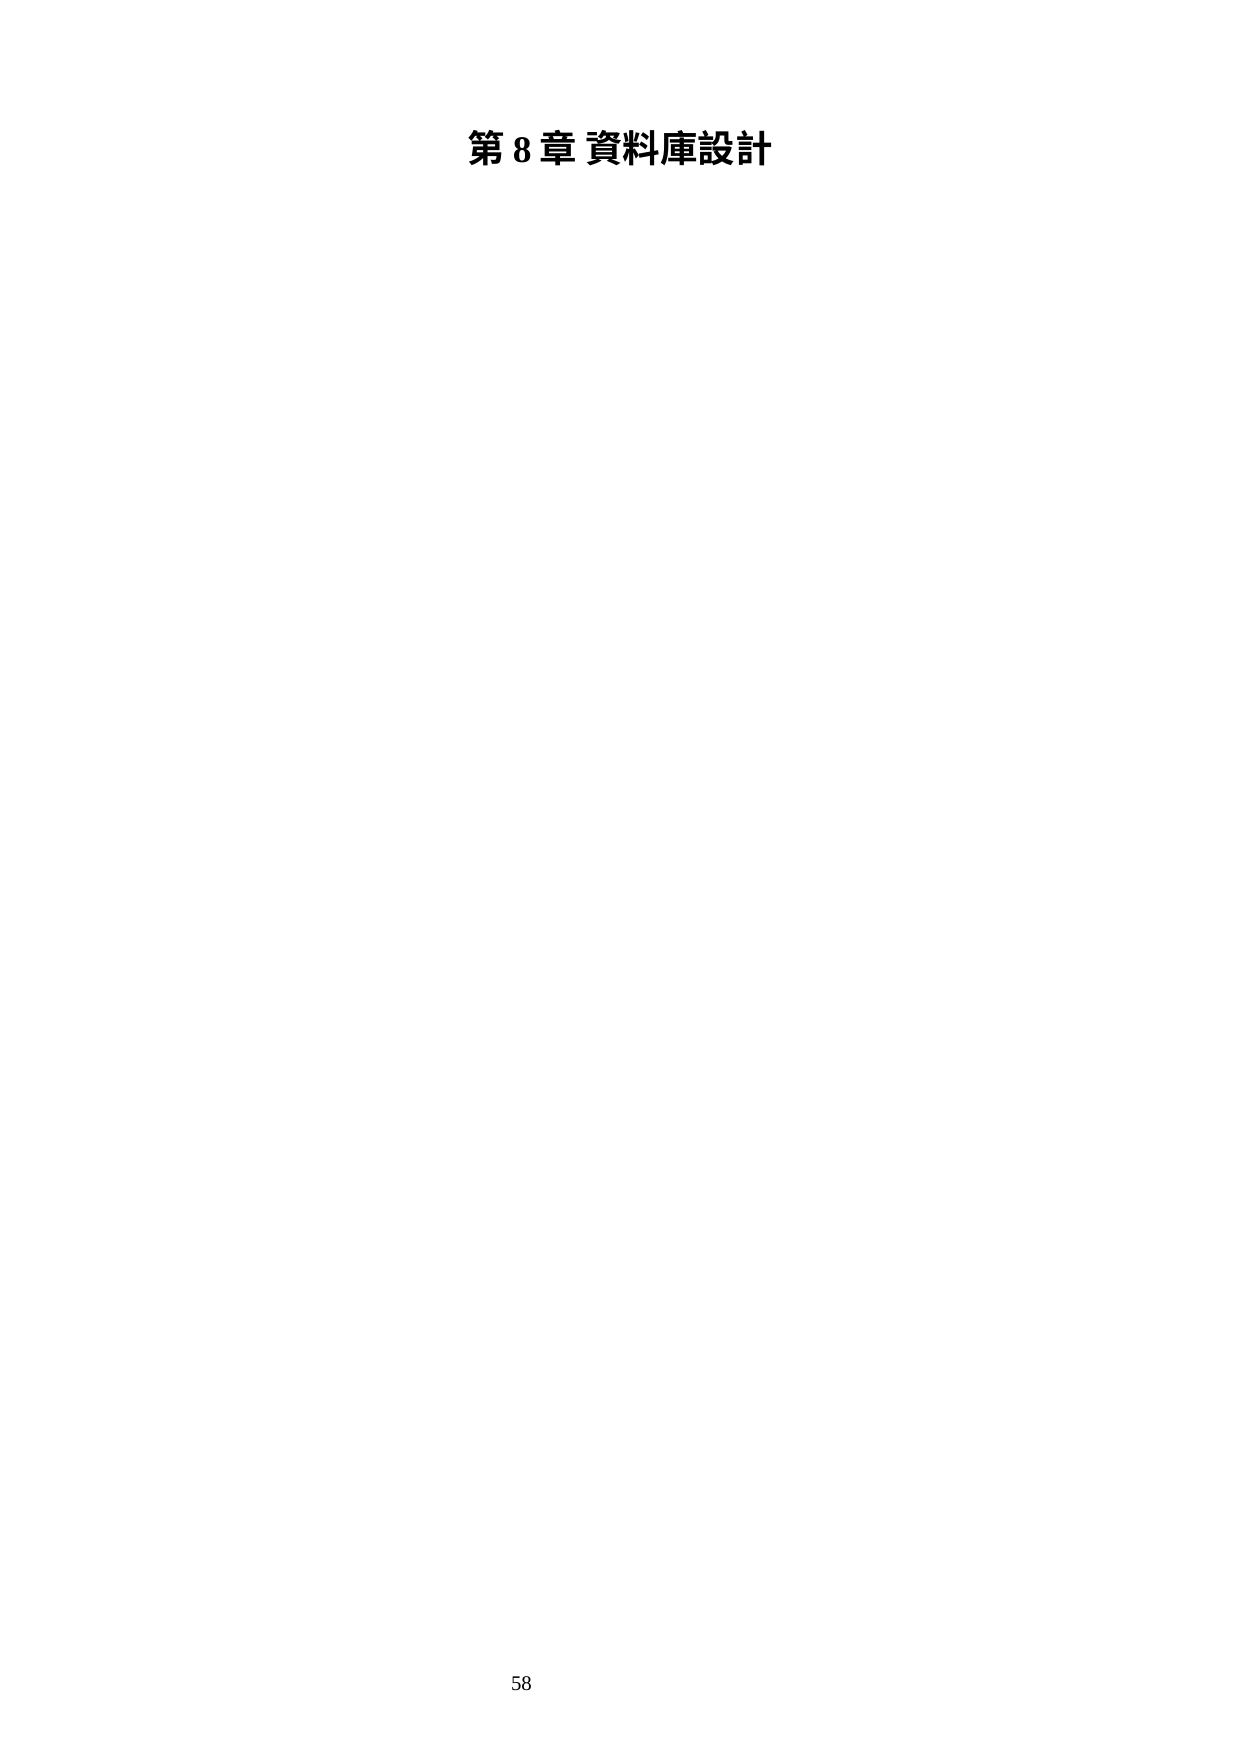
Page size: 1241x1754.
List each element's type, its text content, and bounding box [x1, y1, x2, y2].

subtitle 第8章 資料庫設計 [89, 108, 1152, 183]
